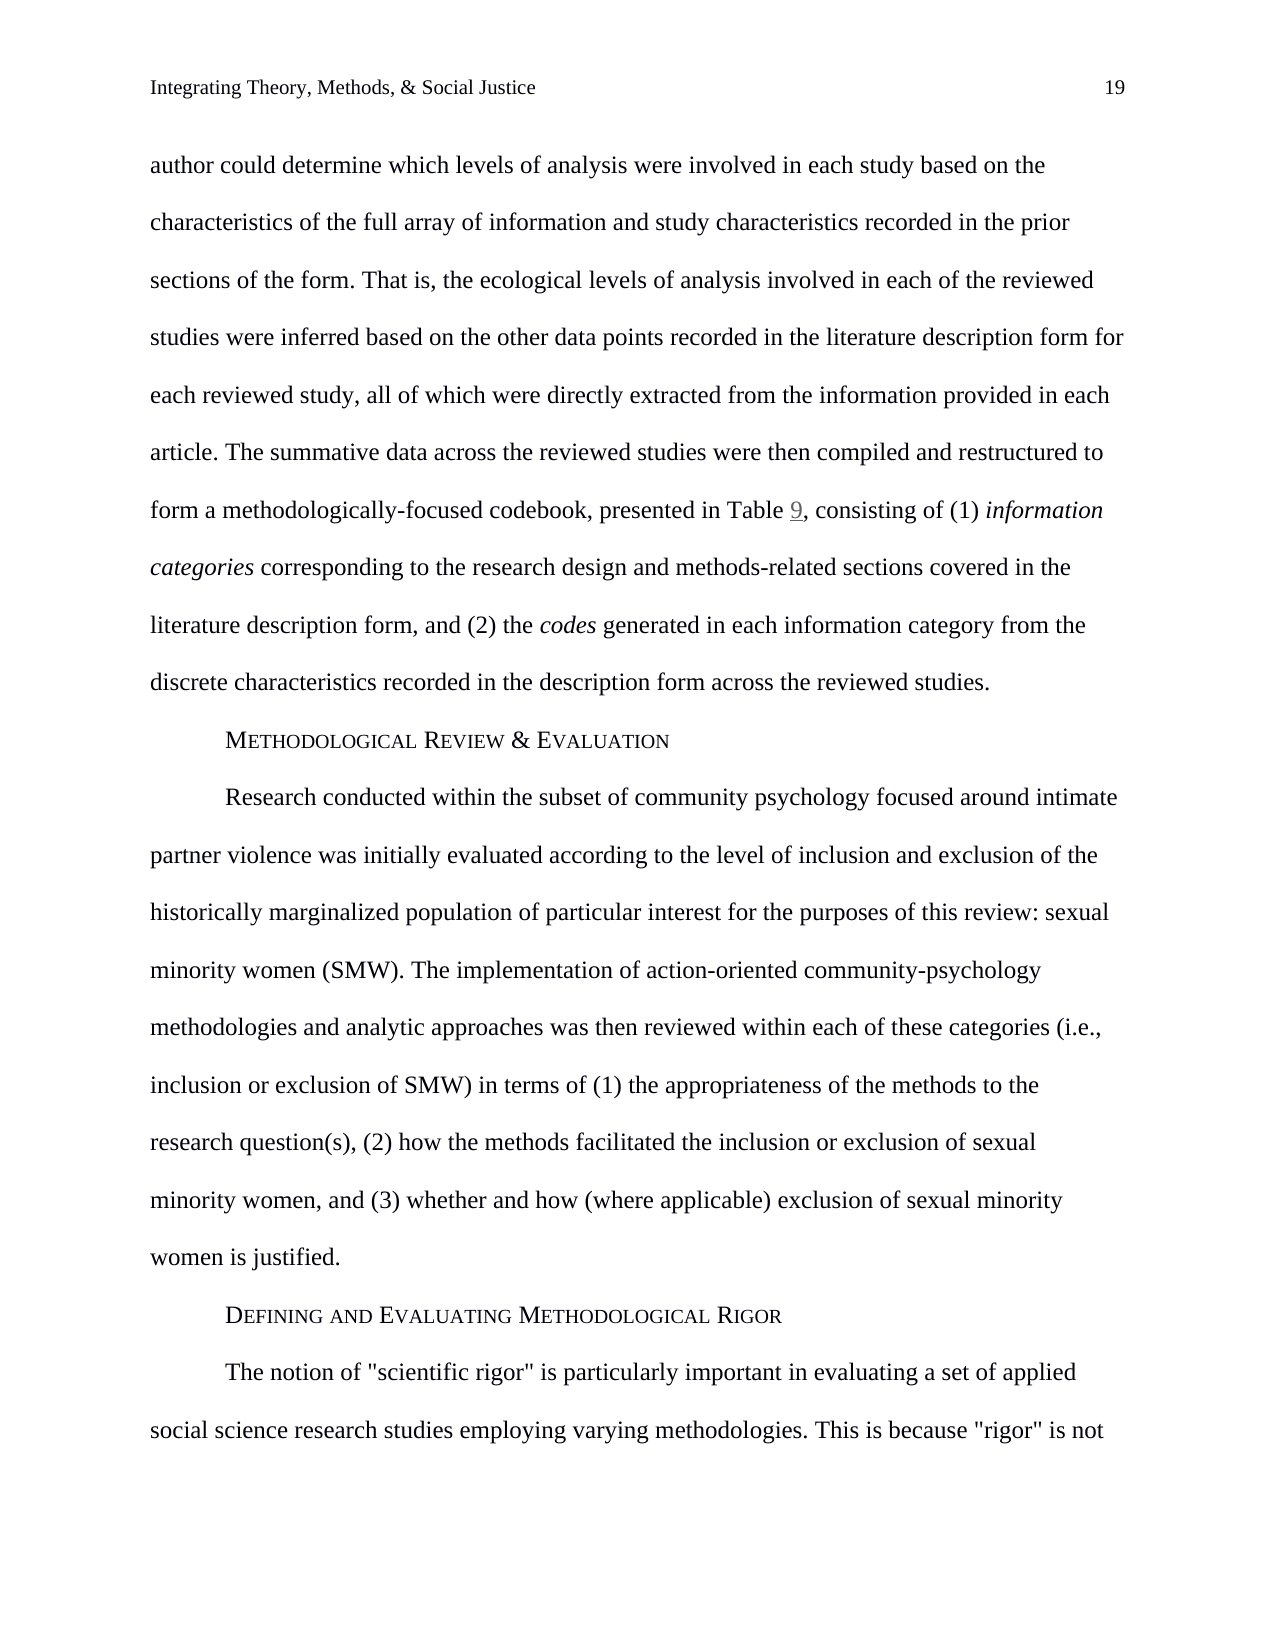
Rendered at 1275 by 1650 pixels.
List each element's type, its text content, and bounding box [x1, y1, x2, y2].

text Research conducted within the subset of community psychology focused around intimate partner violence was initially evaluated according to the level of inclusion and exclusion of the historically marginalized population of particular interest for the purposes of this review: sexual minority women (SMW). The implementation of action-oriented community-psychology methodologies and analytic approaches was then reviewed within each of these categories (i.e., inclusion or exclusion of SMW) in terms of (1) the appropriateness of the methods to the research question(s), (2) how the methods facilitated the inclusion or exclusion of sexual minority women, and (3) whether and how (where applicable) exclusion of sexual minority women is justified. [150, 782, 1125, 1271]
text Methodological Review & Evaluation [150, 725, 1125, 754]
text Defining and Evaluating Methodological Rigor [150, 1300, 1125, 1329]
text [150, 1357, 1125, 1444]
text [150, 150, 1125, 696]
